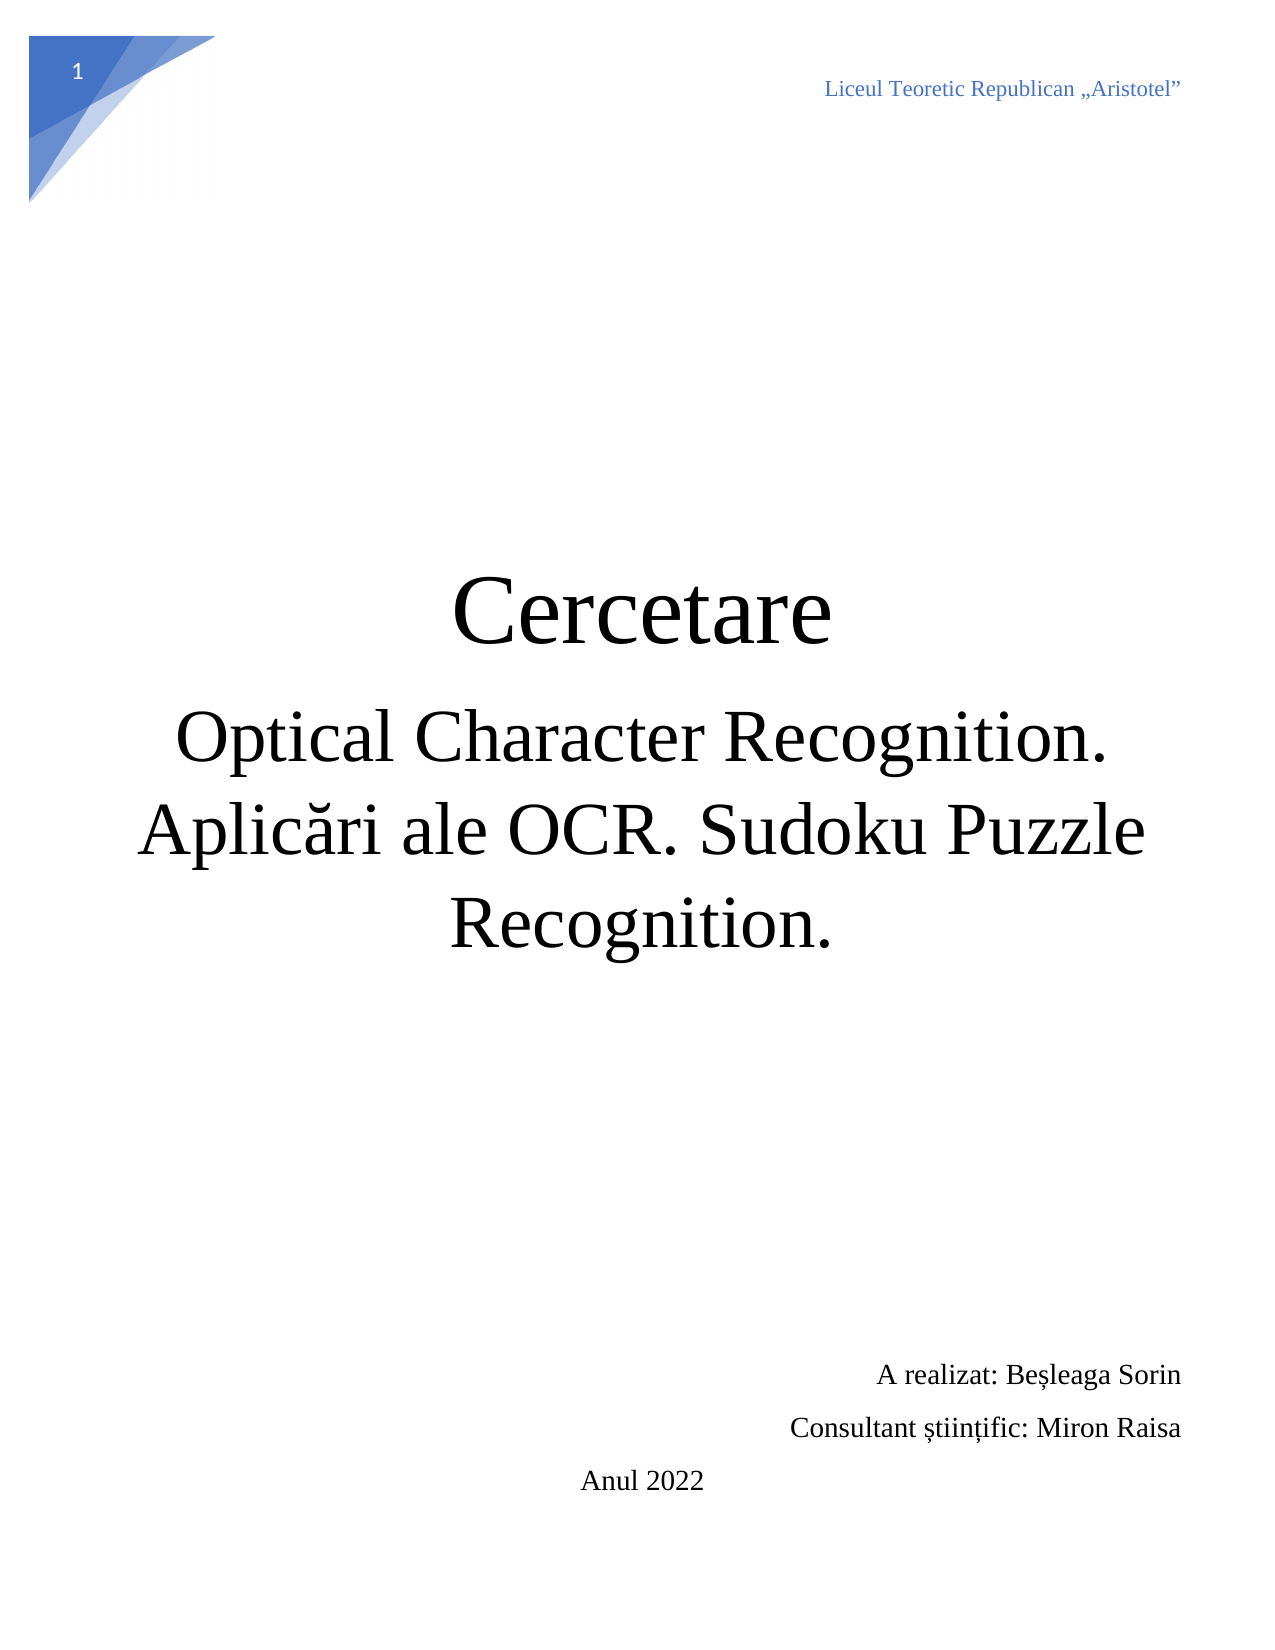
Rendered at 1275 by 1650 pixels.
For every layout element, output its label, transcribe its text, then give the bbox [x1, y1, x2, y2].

picture [28, 35, 217, 205]
text Optical Character Recognition. Aplicări ale OCR. Sudoku Puzzle Recognition. [103, 691, 1181, 964]
text Consultant științific: Miron Raisa [103, 1410, 1181, 1443]
text A realizat: Beșleaga Sorin [103, 1357, 1181, 1391]
text Anul 2022 [103, 1463, 1181, 1496]
text Cercetare [103, 550, 1181, 665]
